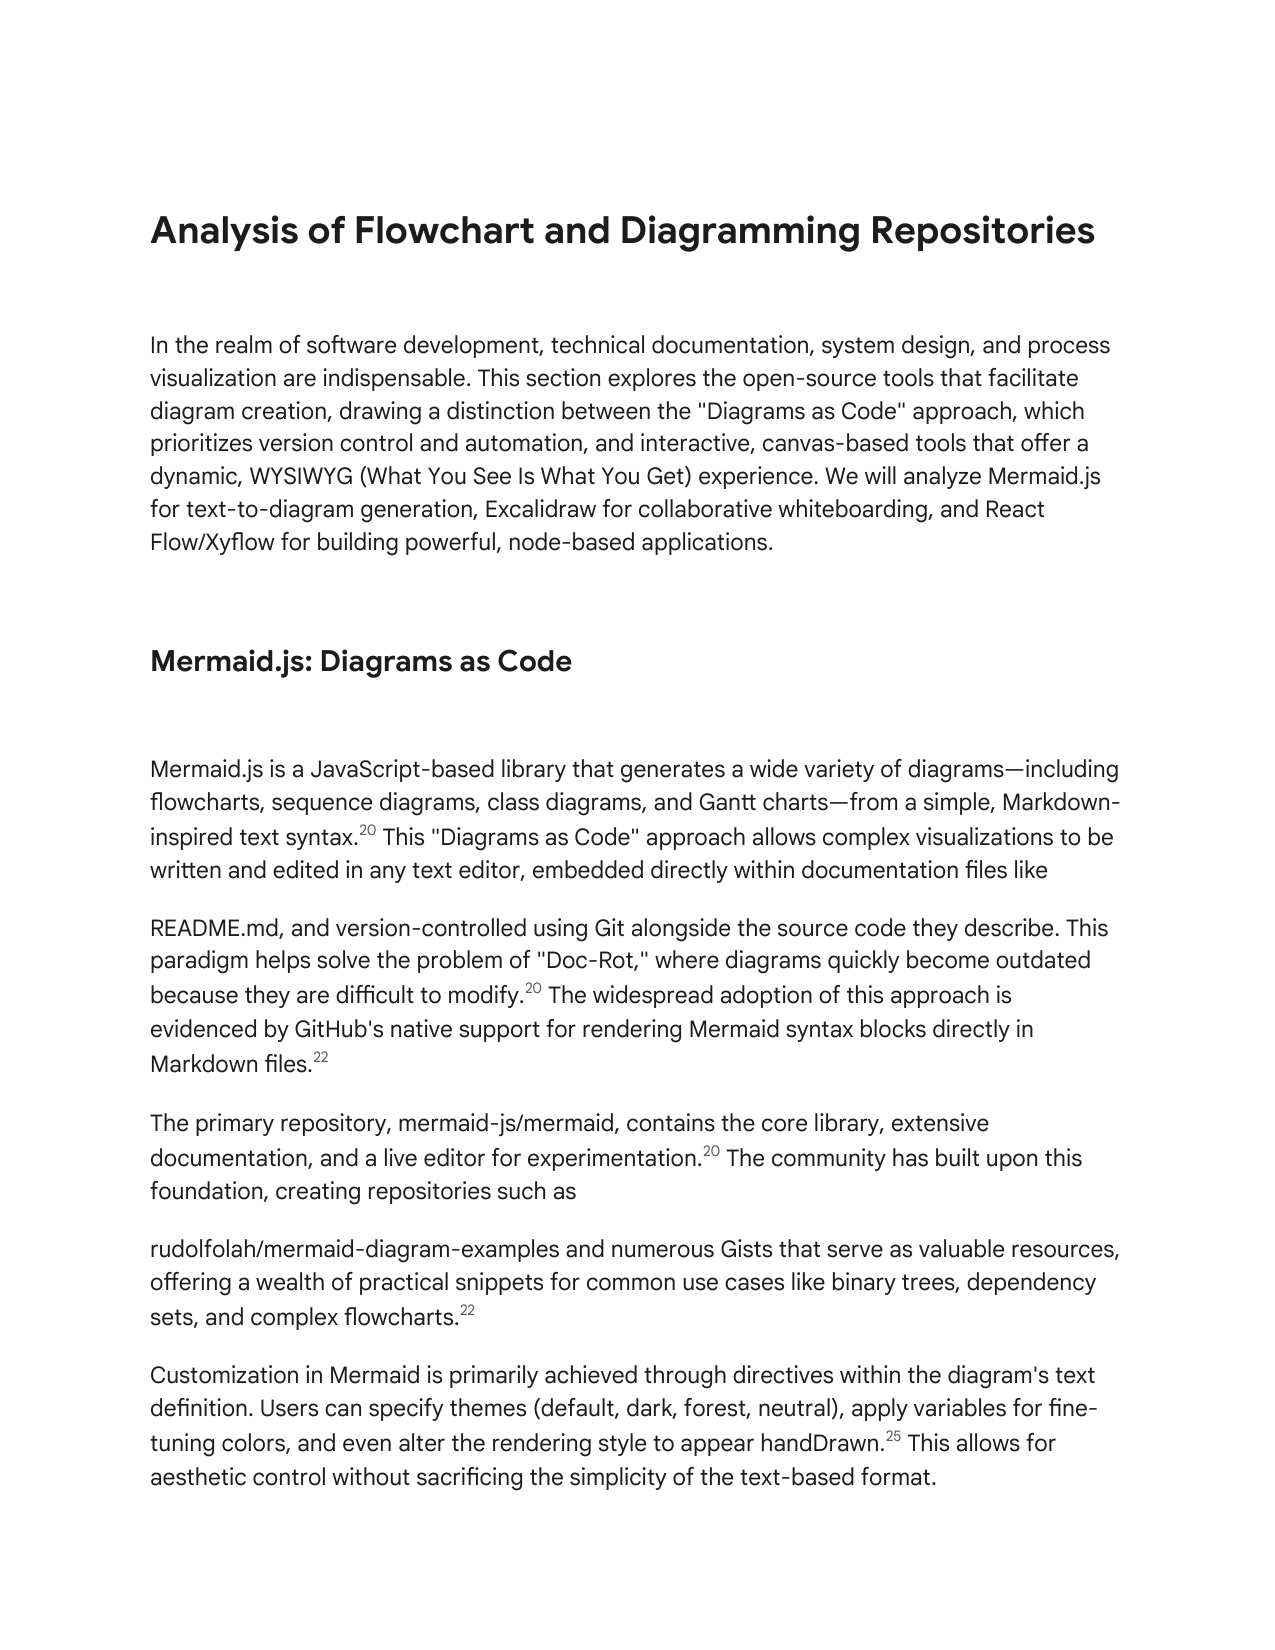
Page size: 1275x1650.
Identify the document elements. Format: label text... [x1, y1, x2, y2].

subtitle Mermaid.js: Diagrams as Code [150, 643, 1125, 680]
text Customization in Mermaid is primarily achieved through directives within the diagram's text definition. Users can specify themes (default, dark, forest, neutral), apply variables for fine-tuning colors, and even alter the rendering style to appear handDrawn.25 This allows for aesthetic control without sacrificing the simplicity of the text-based format. [150, 1362, 1125, 1491]
text rudolfolah/mermaid-diagram-examples and numerous Gists that serve as valuable resources, offering a wealth of practical snippets for common use cases like binary trees, dependency sets, and complex flowcharts.22 [150, 1235, 1125, 1332]
subtitle Analysis of Flowchart and Diagramming Repositories [150, 208, 1125, 255]
text In the realm of software development, technical documentation, system design, and process visualization are indispensable. This section explores the open-source tools that facilitate diagram creation, drawing a distinction between the "Diagrams as Code" approach, which prioritizes version control and automation, and interactive, canvas-based tools that offer a dynamic, WYSIWYG (What You See Is What You Get) experience. We will analyze Mermaid.js for text-to-diagram generation, Excalidraw for collaborative whiteboarding, and React Flow/Xyflow for building powerful, node-based applications. [150, 331, 1125, 556]
text The primary repository, mermaid-js/mermaid, contains the core library, extensive documentation, and a live editor for experimentation.20 The community has built upon this foundation, creating repositories such as [150, 1109, 1125, 1206]
text Mermaid.js is a JavaScript-based library that generates a wide variety of diagrams—including flowcharts, sequence diagrams, class diagrams, and Gantt charts—from a simple, Markdown-inspired text syntax.20 This "Diagrams as Code" approach allows complex visualizations to be written and edited in any text editor, embedded directly within documentation files like [150, 755, 1125, 885]
text README.md, and version-controlled using Git alongside the source code they describe. This paradigm helps solve the problem of "Doc-Rot," where diagrams quickly become outdated because they are difficult to modify.20 The widespread adoption of this approach is evidenced by GitHub's native support for rendering Mermaid syntax blocks directly in Markdown files.22 [150, 914, 1125, 1079]
